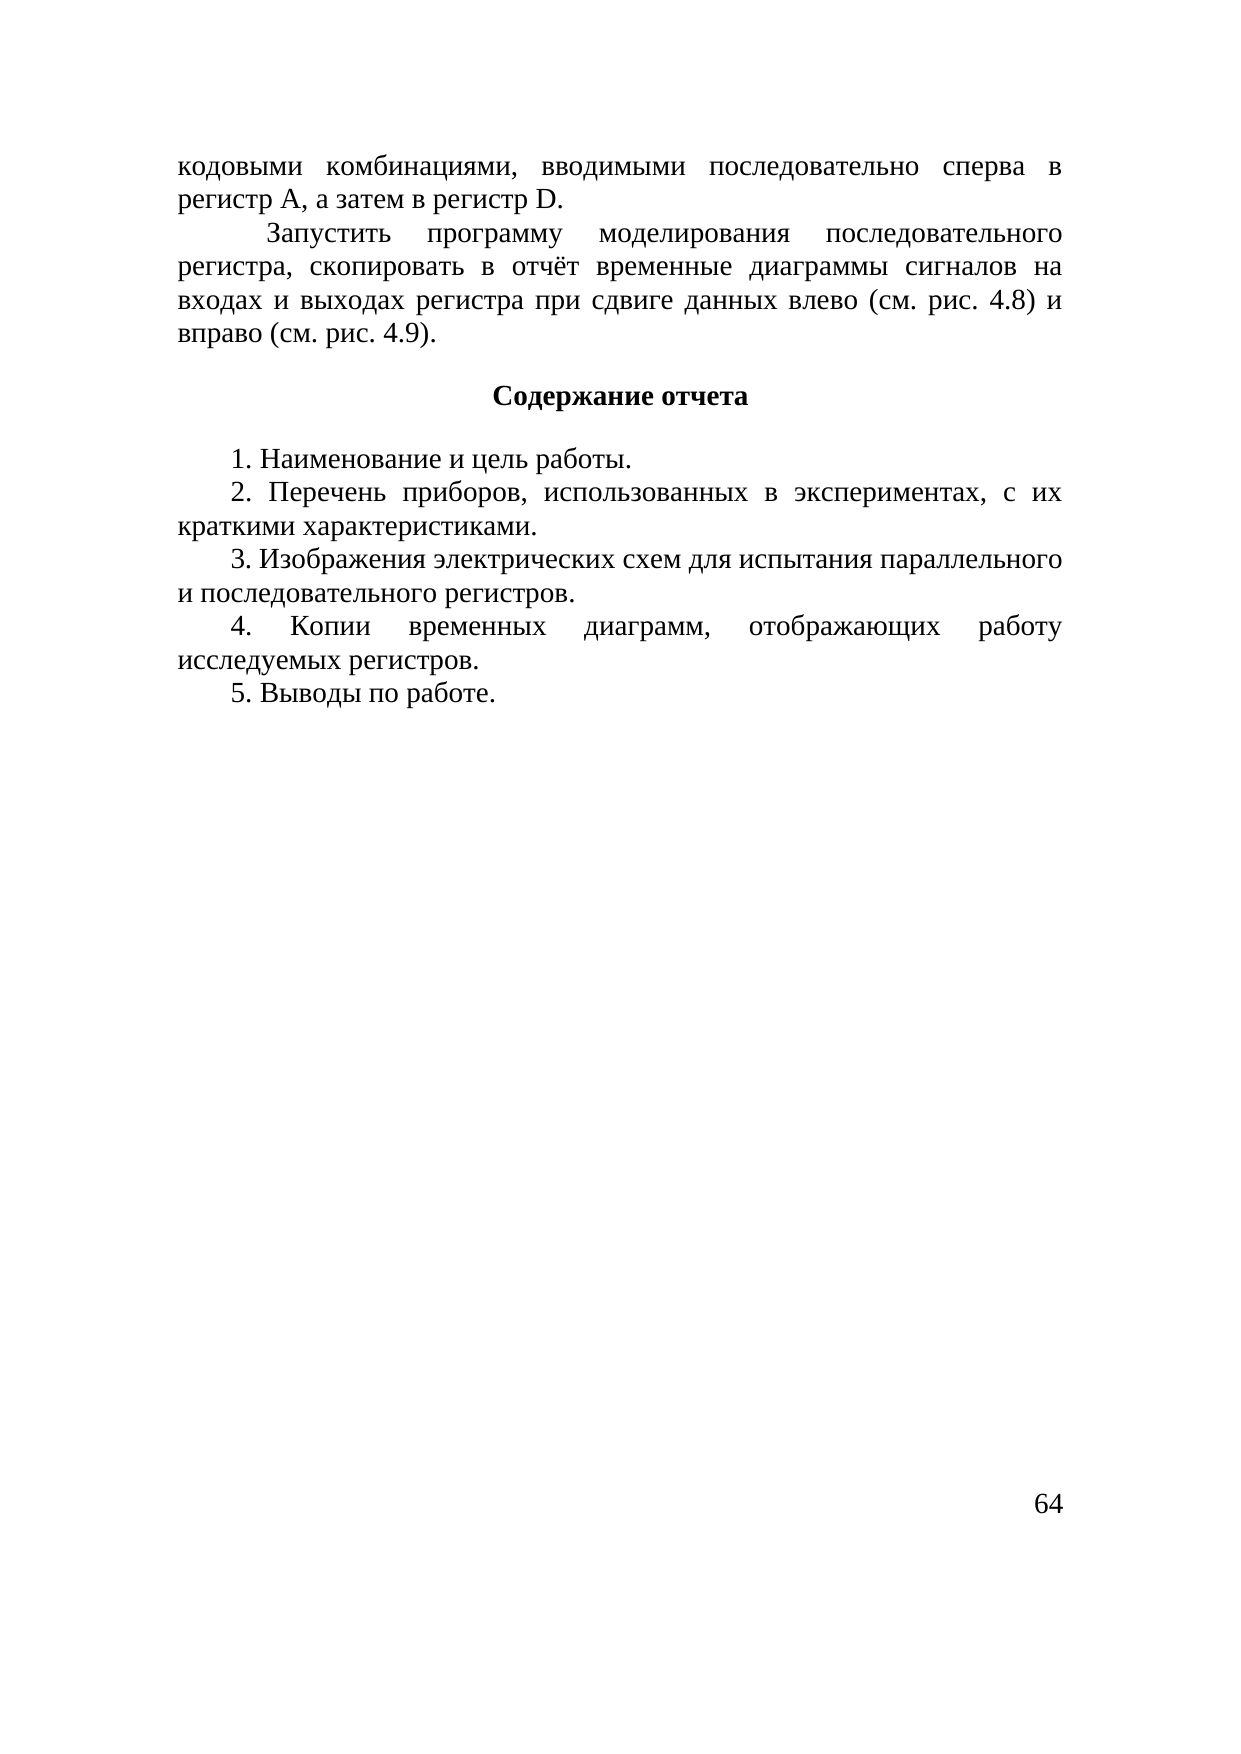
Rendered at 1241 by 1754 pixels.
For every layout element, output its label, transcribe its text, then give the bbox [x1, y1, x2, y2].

text 3. Изображения электрических схем для испытания параллельного и последовательного регистров. [177, 541, 1063, 608]
text 5. Выводы по работе. [177, 676, 1063, 709]
text 1. Наименование и цель работы. [177, 441, 1063, 474]
text 4. Копии временных диаграмм, отображающих работу исследуемых регистров. [177, 608, 1063, 676]
text Запустить программу моделирования последовательного регистра, скопировать в отчёт временные диаграммы сигналов на входах и выходах регистра при сдвиге данных влево (см. рис. 4.8) и вправо (см. рис. 4.9). [177, 215, 1063, 349]
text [177, 148, 1063, 215]
text 2. Перечень приборов, использованных в экспериментах, с их краткими характеристиками. [177, 474, 1063, 541]
subtitle Содержание отчета [177, 378, 1063, 412]
